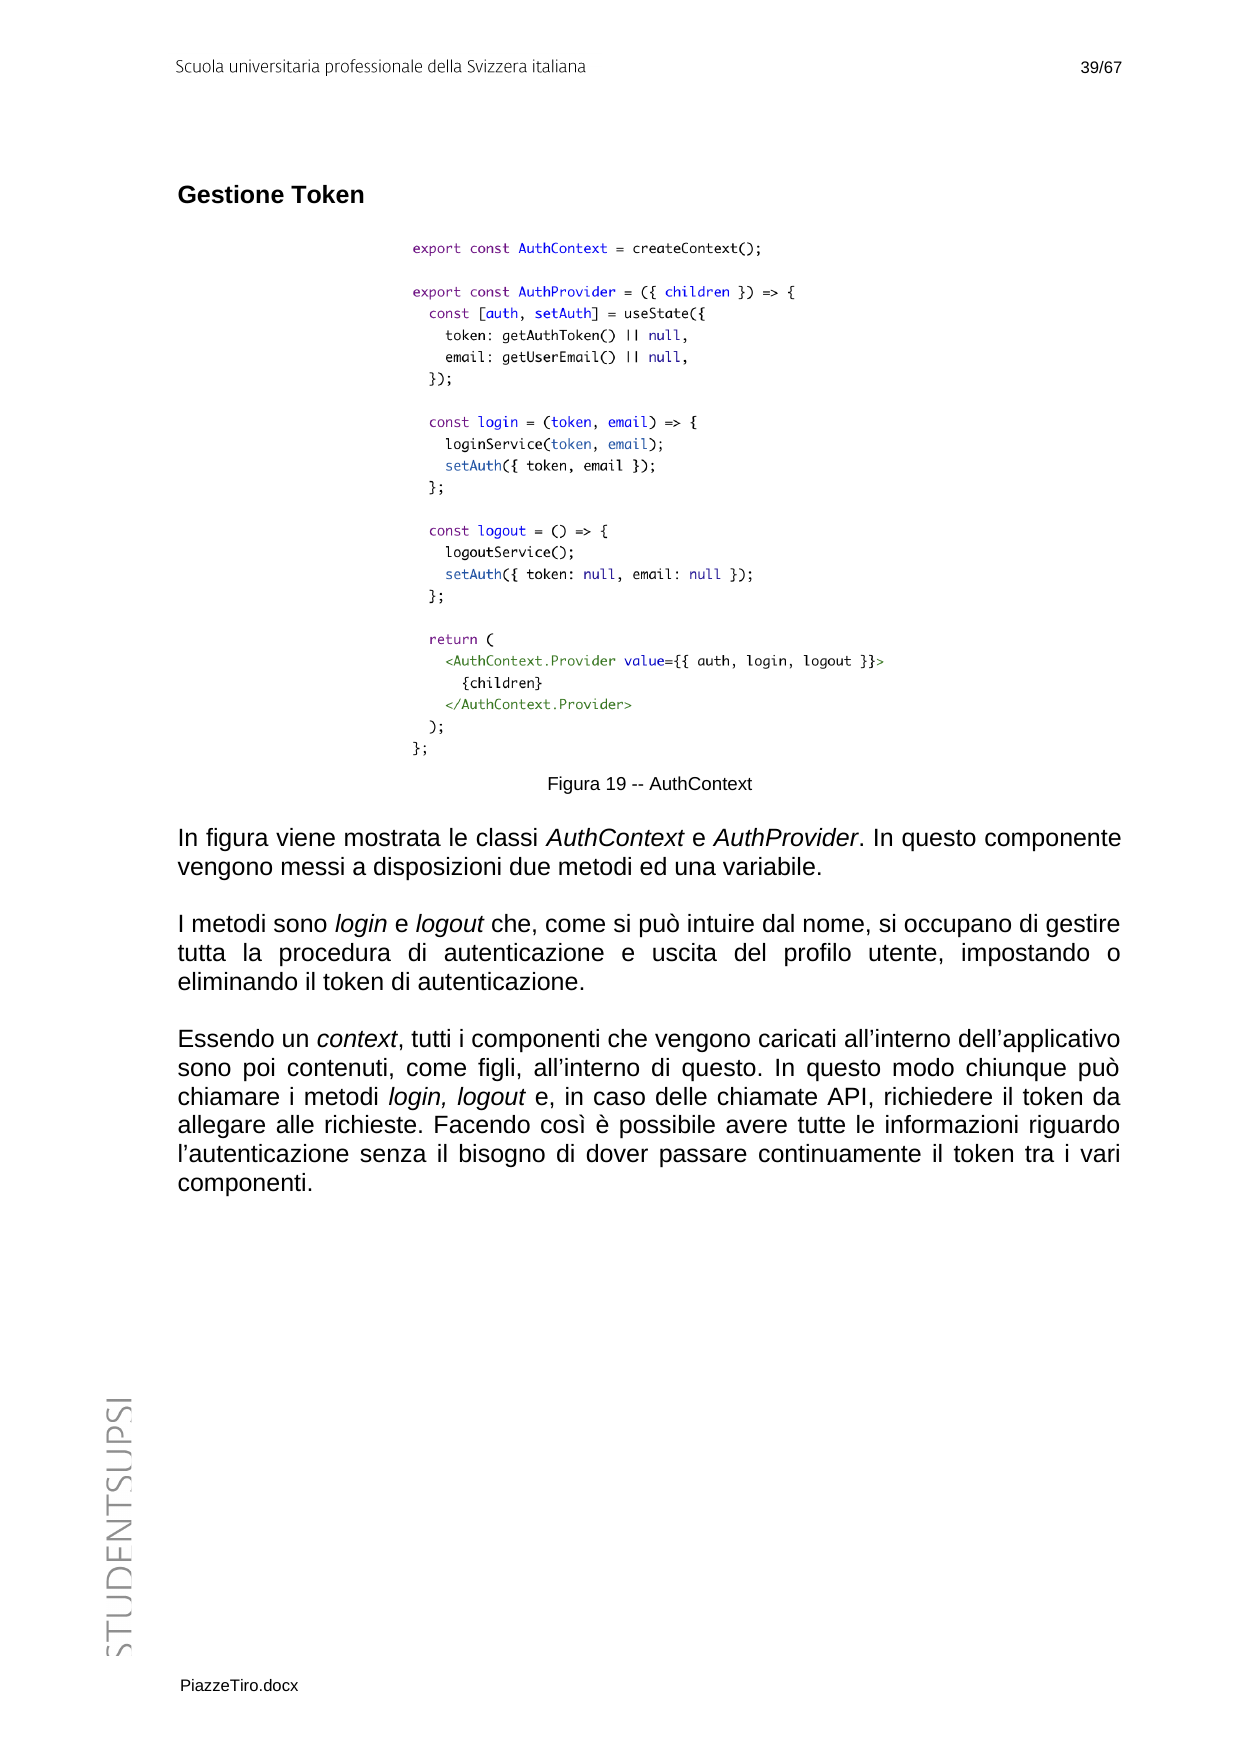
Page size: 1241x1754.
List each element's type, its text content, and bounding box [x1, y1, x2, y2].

text In figura viene mostrata le classi AuthContext e AuthProvider. In questo componente vengono messi a disposizioni due metodi ed una variabile. [177, 823, 1122, 880]
text Figura 19 -- AuthContext [177, 773, 1122, 794]
text Essendo un context, tutti i componenti che vengono caricati all’interno dell’applicativo sono poi contenuti, come figli, all’interno di questo. In questo modo chiunque può chiamare i metodi login, logout e, in caso delle chiamate API, richiedere il token da allegare alle richieste. Facendo così è possibile avere tutte le informazioni riguardo l’autenticazione senza il bisogno di dover passare continuamente il token tra i vari componenti. [177, 1024, 1122, 1197]
picture [410, 237, 889, 761]
picture [168, 53, 602, 80]
picture [106, 1399, 132, 1657]
text I metodi sono login e logout che, come si può intuire dal nome, si occupano di gestire tutta la procedura di autenticazione e uscita del profilo utente, impostando o eliminando il token di autenticazione. [177, 909, 1122, 995]
text Gestione Token [177, 180, 1122, 209]
